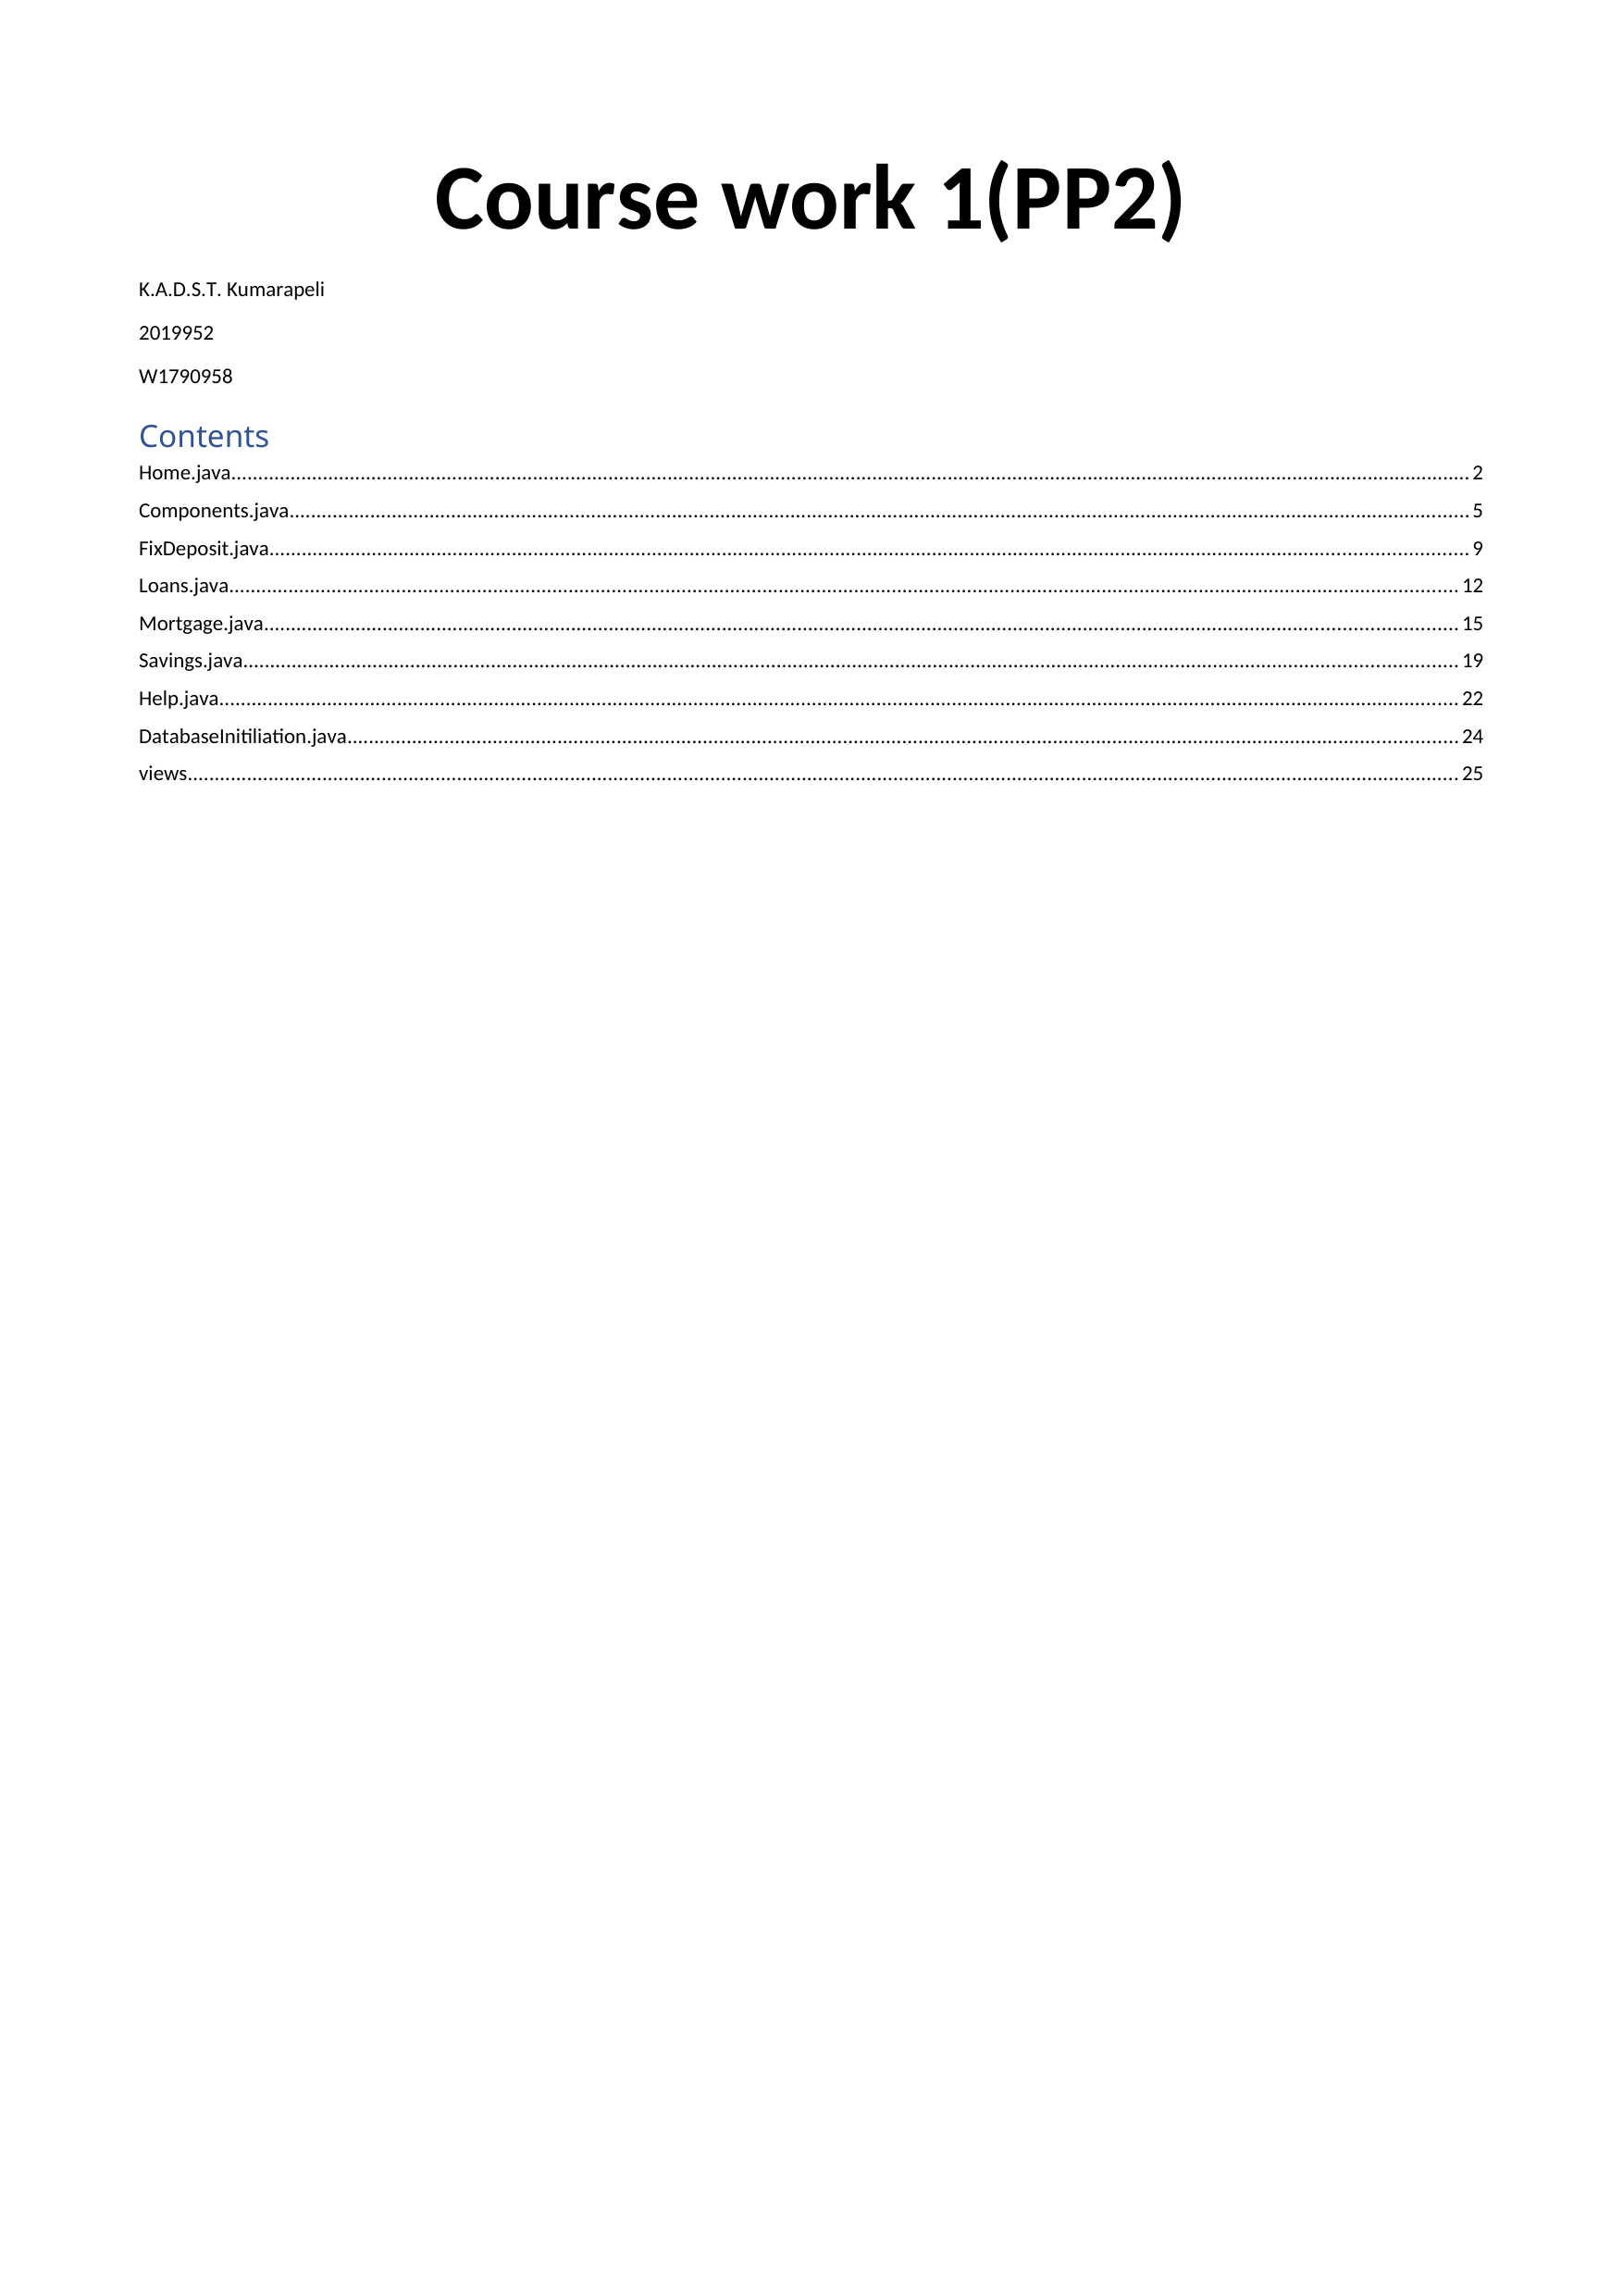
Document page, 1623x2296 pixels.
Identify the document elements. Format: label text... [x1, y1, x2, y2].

text W1790958 [139, 363, 1484, 389]
text K.A.D.S.T. Kumarapeli [139, 276, 1484, 302]
text 2019952 [139, 319, 1484, 345]
text Course work 1(PP2) [139, 139, 1484, 252]
